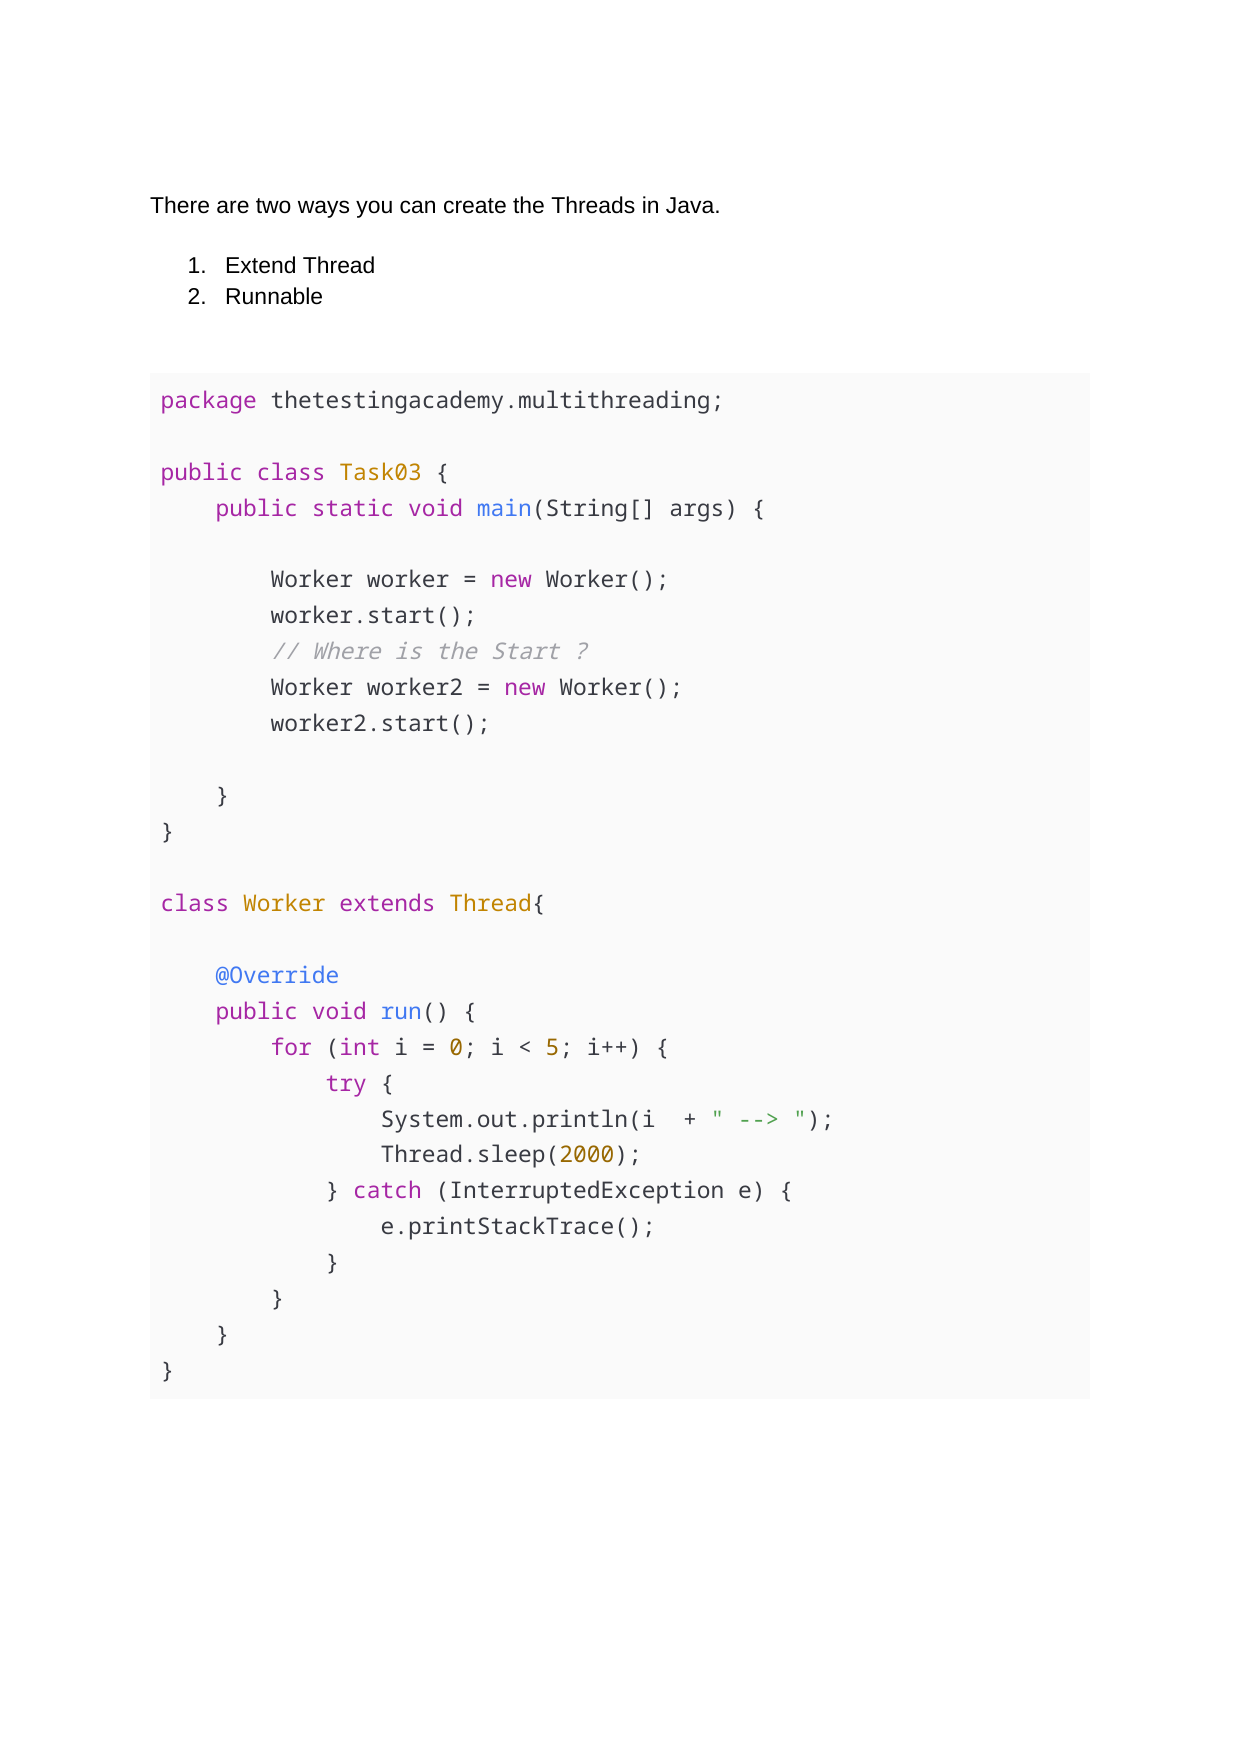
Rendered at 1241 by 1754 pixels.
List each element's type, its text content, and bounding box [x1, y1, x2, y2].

list Extend Thread [187, 252, 1090, 279]
table_header package thetestingacademy.multithreading; public class Task03 { public static void main(String[] args) { Worker worker = new Worker(); worker.start(); // Where is the Start ? Worker worker2 = new Worker(); worker2.start(); } } class Worker extends Thread{ @Override public void run() { for (int i = 0; i < 5; i++) { try { System.out.println(i + " --> "); Thread.sleep(2000); } catch (InterruptedException e) { e.printStackTrace(); } } } } [150, 373, 1090, 1399]
list Runnable [187, 283, 1090, 309]
text There are two ways you can create the Threads in Java. [150, 192, 1090, 218]
